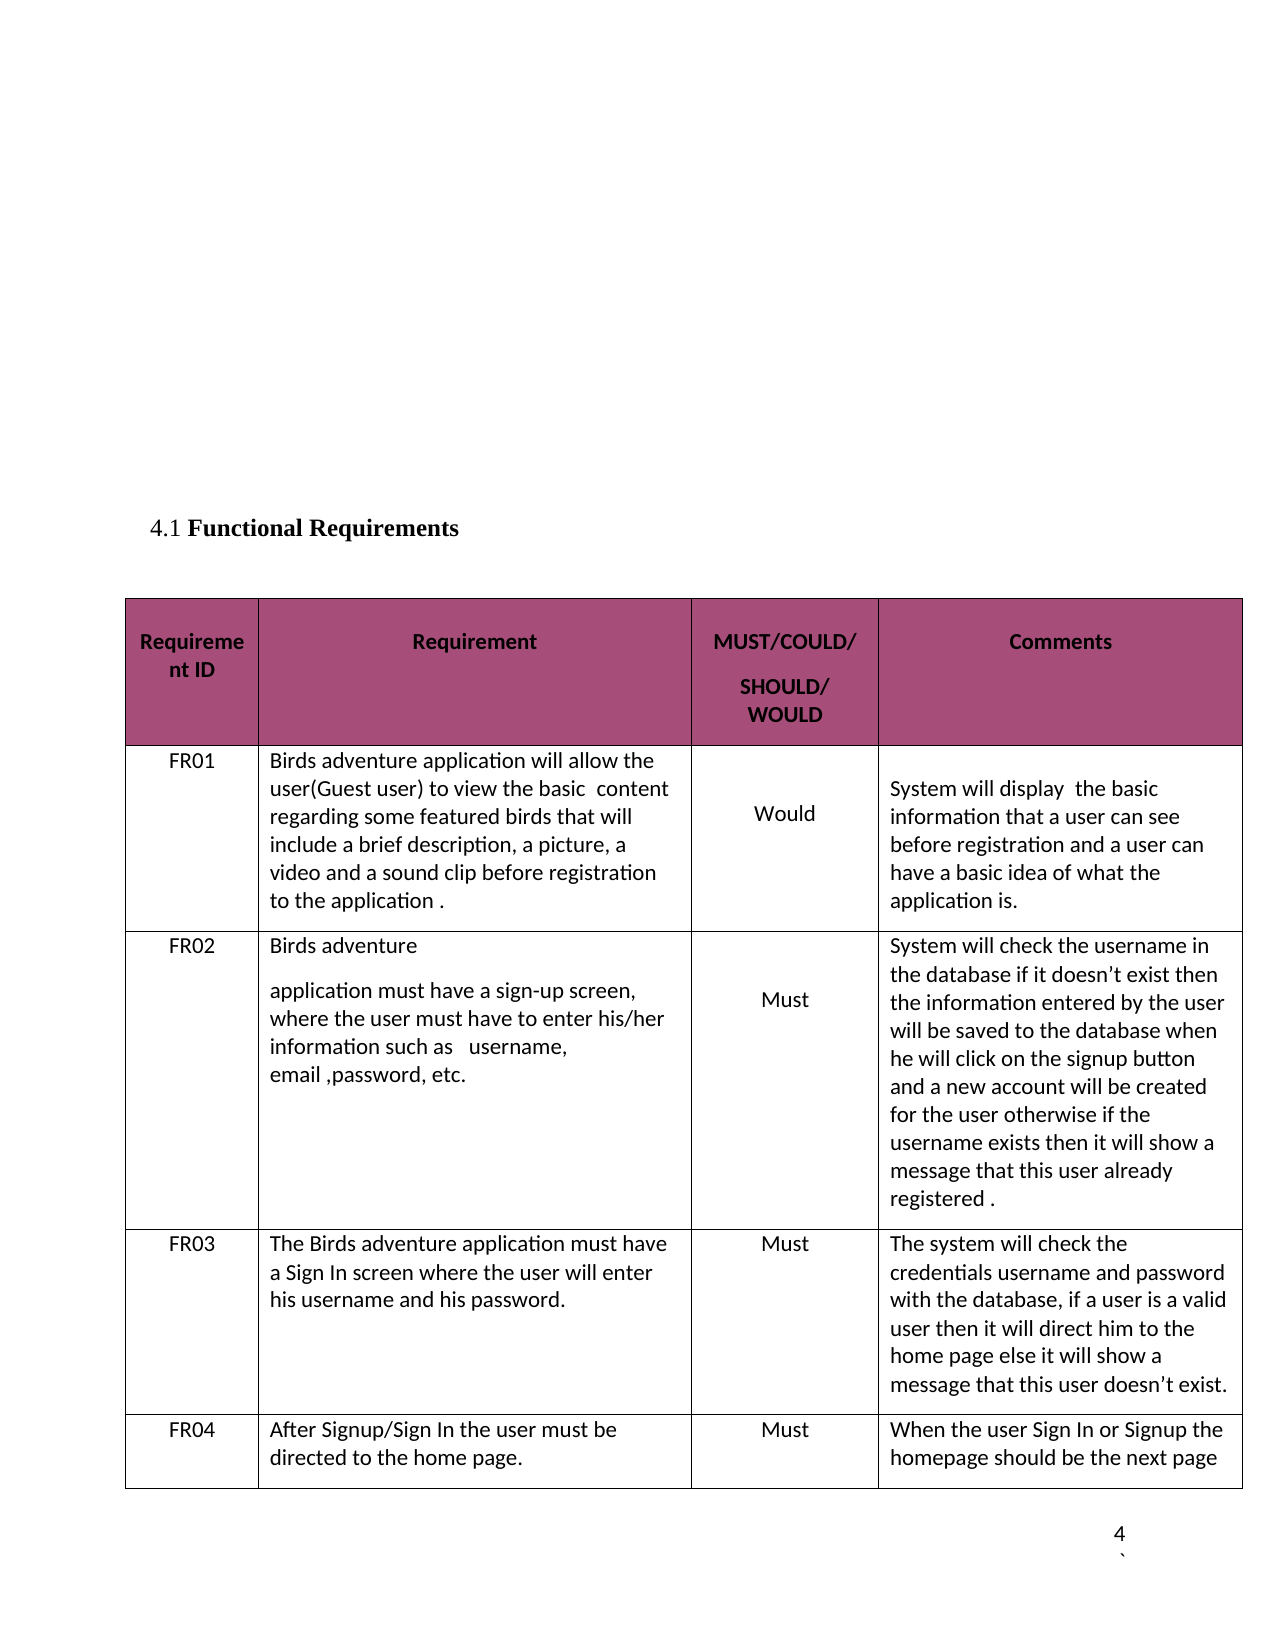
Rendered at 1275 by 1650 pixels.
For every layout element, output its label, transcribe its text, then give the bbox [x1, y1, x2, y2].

table_cell System will display the basic information that a user can see before registration and a user can have a basic idea of what the application is. [879, 746, 1242, 931]
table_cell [259, 1415, 691, 1488]
table_cell Must [692, 1230, 878, 1414]
table_cell Would [692, 746, 878, 931]
table_header Comments [879, 599, 1242, 745]
table_cell Must [692, 1415, 878, 1488]
table_cell Must [692, 932, 878, 1228]
table_cell FR01 [126, 746, 258, 931]
table_cell FR04 [126, 1415, 258, 1488]
table_header Requirement ID [126, 599, 258, 745]
table_header MUST/COULD/ SHOULD/WOULD [692, 599, 878, 745]
table_cell FR03 [126, 1230, 258, 1414]
table_cell FR02 [126, 932, 258, 1228]
subtitle 4.1 Functional Requirements [150, 513, 1125, 542]
table_cell The system will check the credentials username and password with the database, if a user is a valid user then it will direct him to the home page else it will show a message that this user doesn’t exist. [879, 1230, 1242, 1414]
table_cell Birds adventure application must have a sign-up screen, where the user must have to enter his/her information such as username, email ,password, etc. [259, 932, 691, 1228]
table_cell Birds adventure application will allow the user(Guest user) to view the basic content regarding some featured birds that will include a brief description, a picture, a video and a sound clip before registration to the application . [259, 746, 691, 931]
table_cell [879, 1415, 1242, 1488]
table_cell The Birds adventure application must have a Sign In screen where the user will enter his username and his password. [259, 1230, 691, 1414]
table_header Requirement [259, 599, 691, 745]
table_cell System will check the username in the database if it doesn’t exist then the information entered by the user will be saved to the database when he will click on the signup button and a new account will be created for the user otherwise if the username exists then it will show a message that this user already registered . [879, 932, 1242, 1228]
